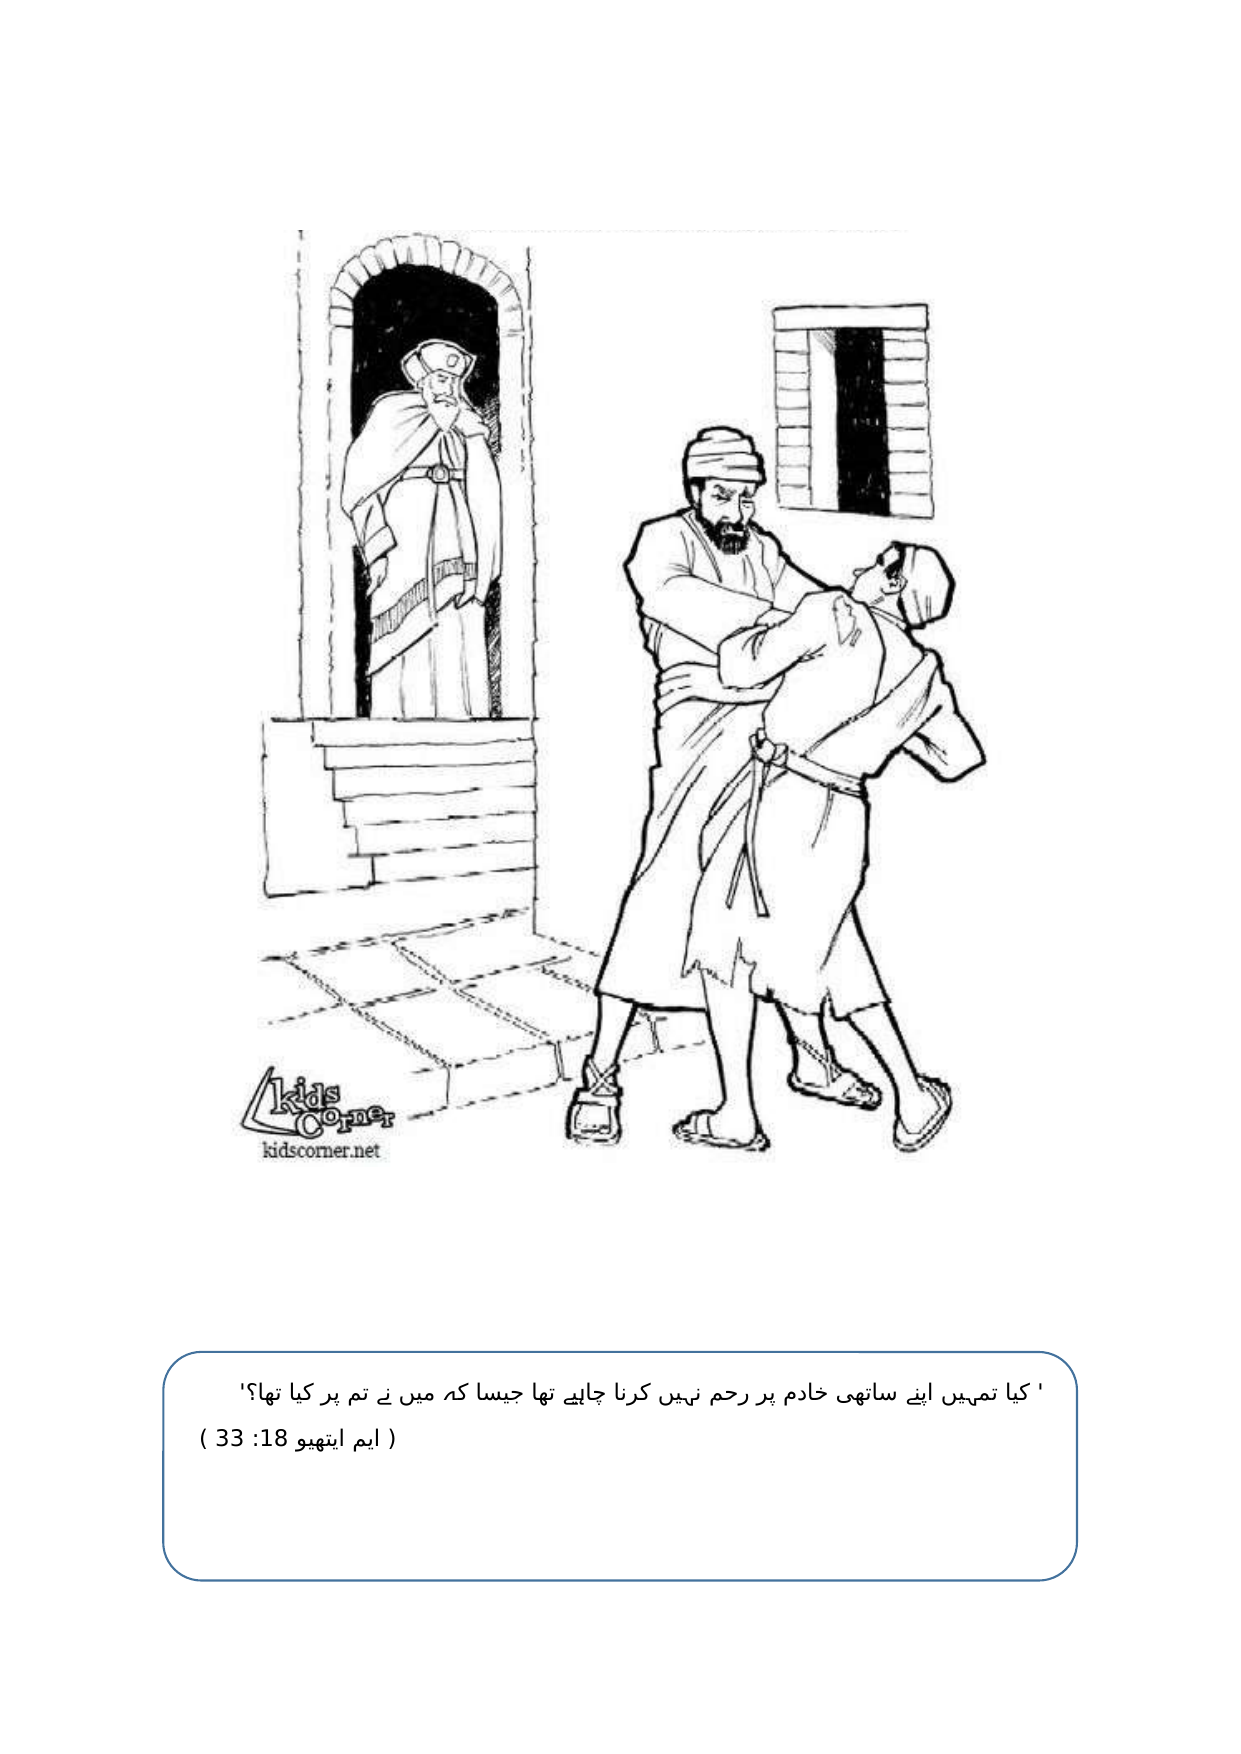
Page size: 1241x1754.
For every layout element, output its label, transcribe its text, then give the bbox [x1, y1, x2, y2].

picture [181, 230, 1098, 1167]
text ' کیا تمہیں اپنے ساتھی خادم پر رحم نہیں کرنا چاہیے تھا جیسا کہ میں نے تم پر کیا تھا؟' [150, 1379, 1090, 1406]
text ( ایم ایتھیو 18: 33 ) [150, 1425, 1090, 1451]
